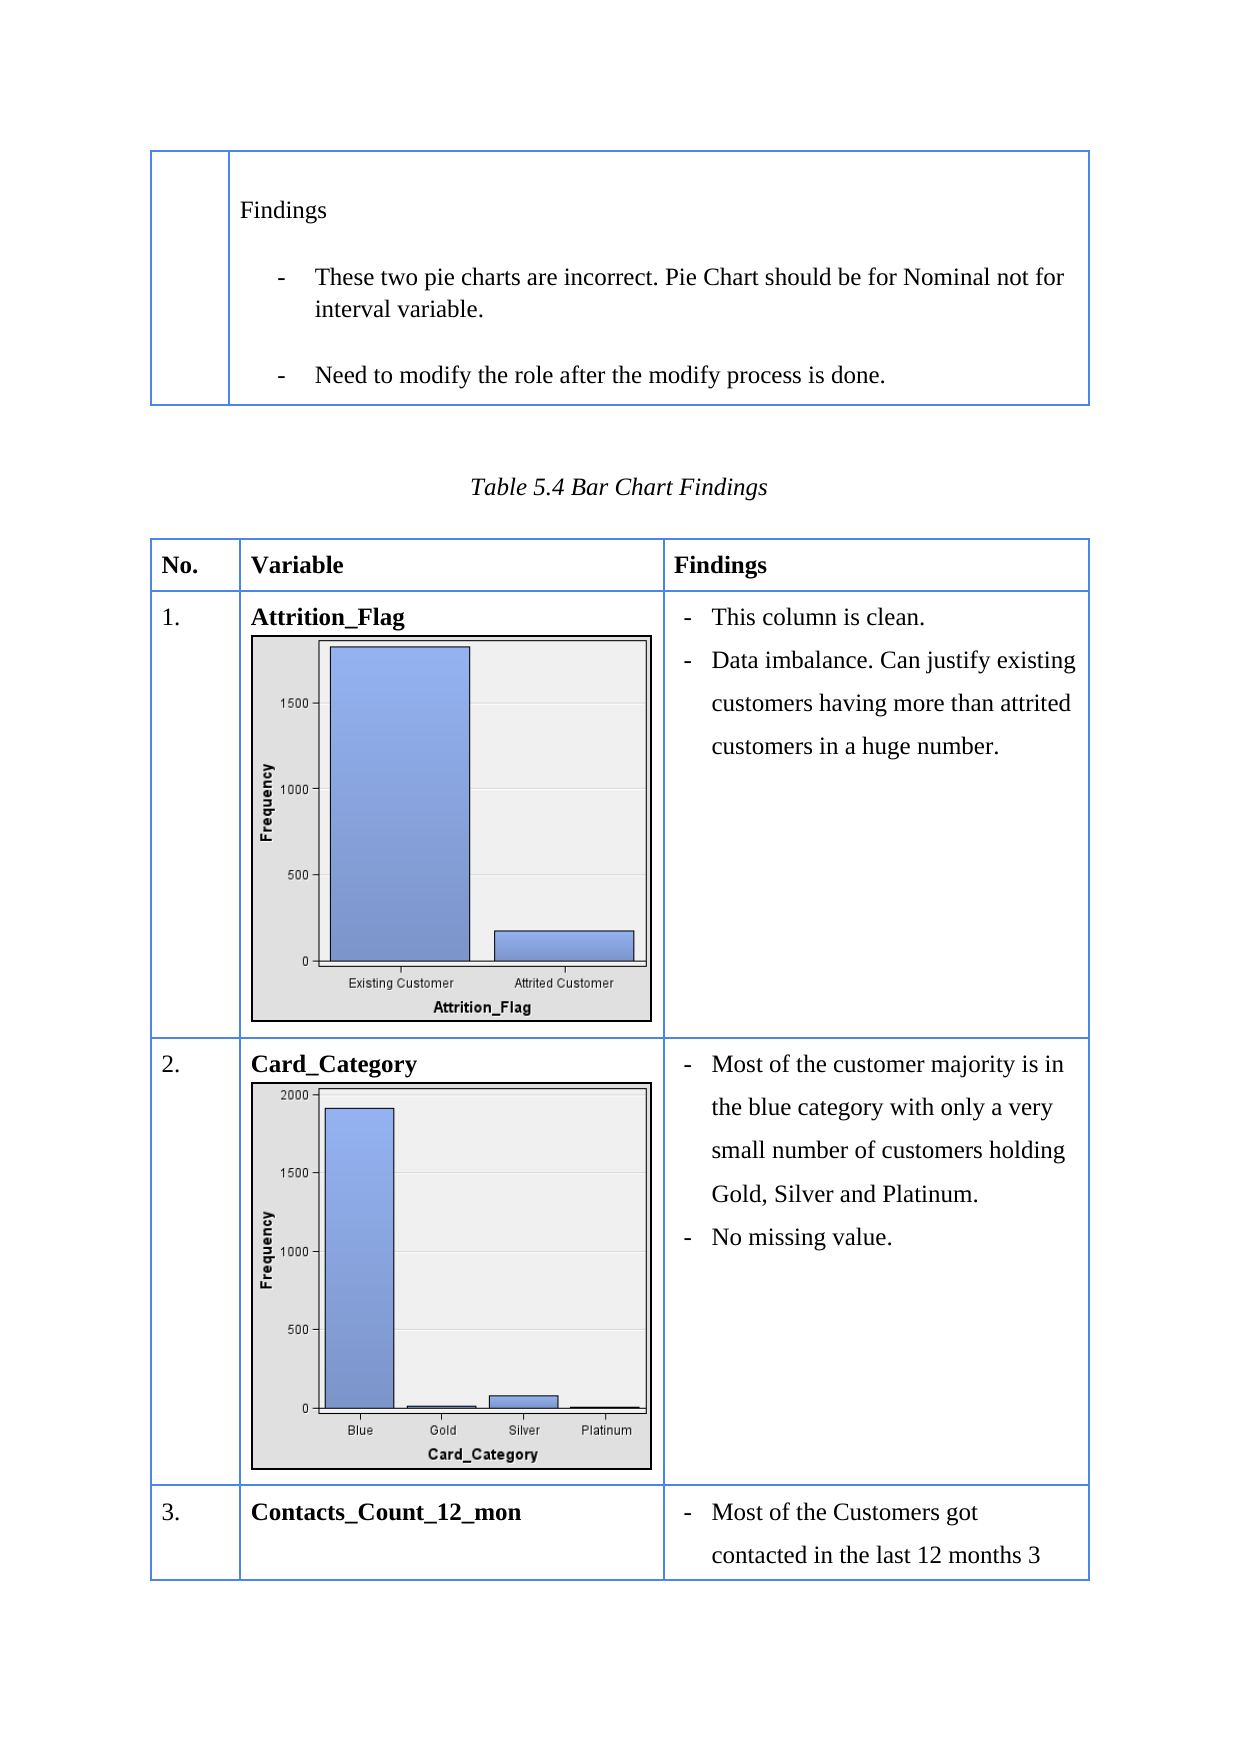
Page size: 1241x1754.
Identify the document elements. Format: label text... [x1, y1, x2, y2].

table_cell 2 [152, 152, 228, 404]
picture [253, 637, 650, 1020]
table_header No. [152, 540, 239, 589]
table_header Findings [665, 540, 1088, 589]
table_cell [230, 152, 1088, 404]
picture [253, 1084, 650, 1468]
text Table 5.4 Bar Chart Findings [150, 472, 1090, 501]
table_header Variable [241, 540, 663, 589]
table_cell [665, 1486, 1088, 1579]
table_cell 2. [152, 1039, 239, 1484]
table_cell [241, 1486, 663, 1579]
table_cell 3. [152, 1486, 239, 1579]
table_cell 1. [152, 592, 239, 1037]
table_cell Most of the customer majority is in the blue category with only a very small number of customers holding Gold, Silver and Platinum. No missing value. [665, 1039, 1088, 1484]
table_cell This column is clean. Data imbalance. Can justify existing customers having more than attrited customers in a huge number. [665, 592, 1088, 1037]
table_cell Attrition_Flag [241, 592, 663, 1037]
table_cell Card_Category [241, 1039, 663, 1484]
